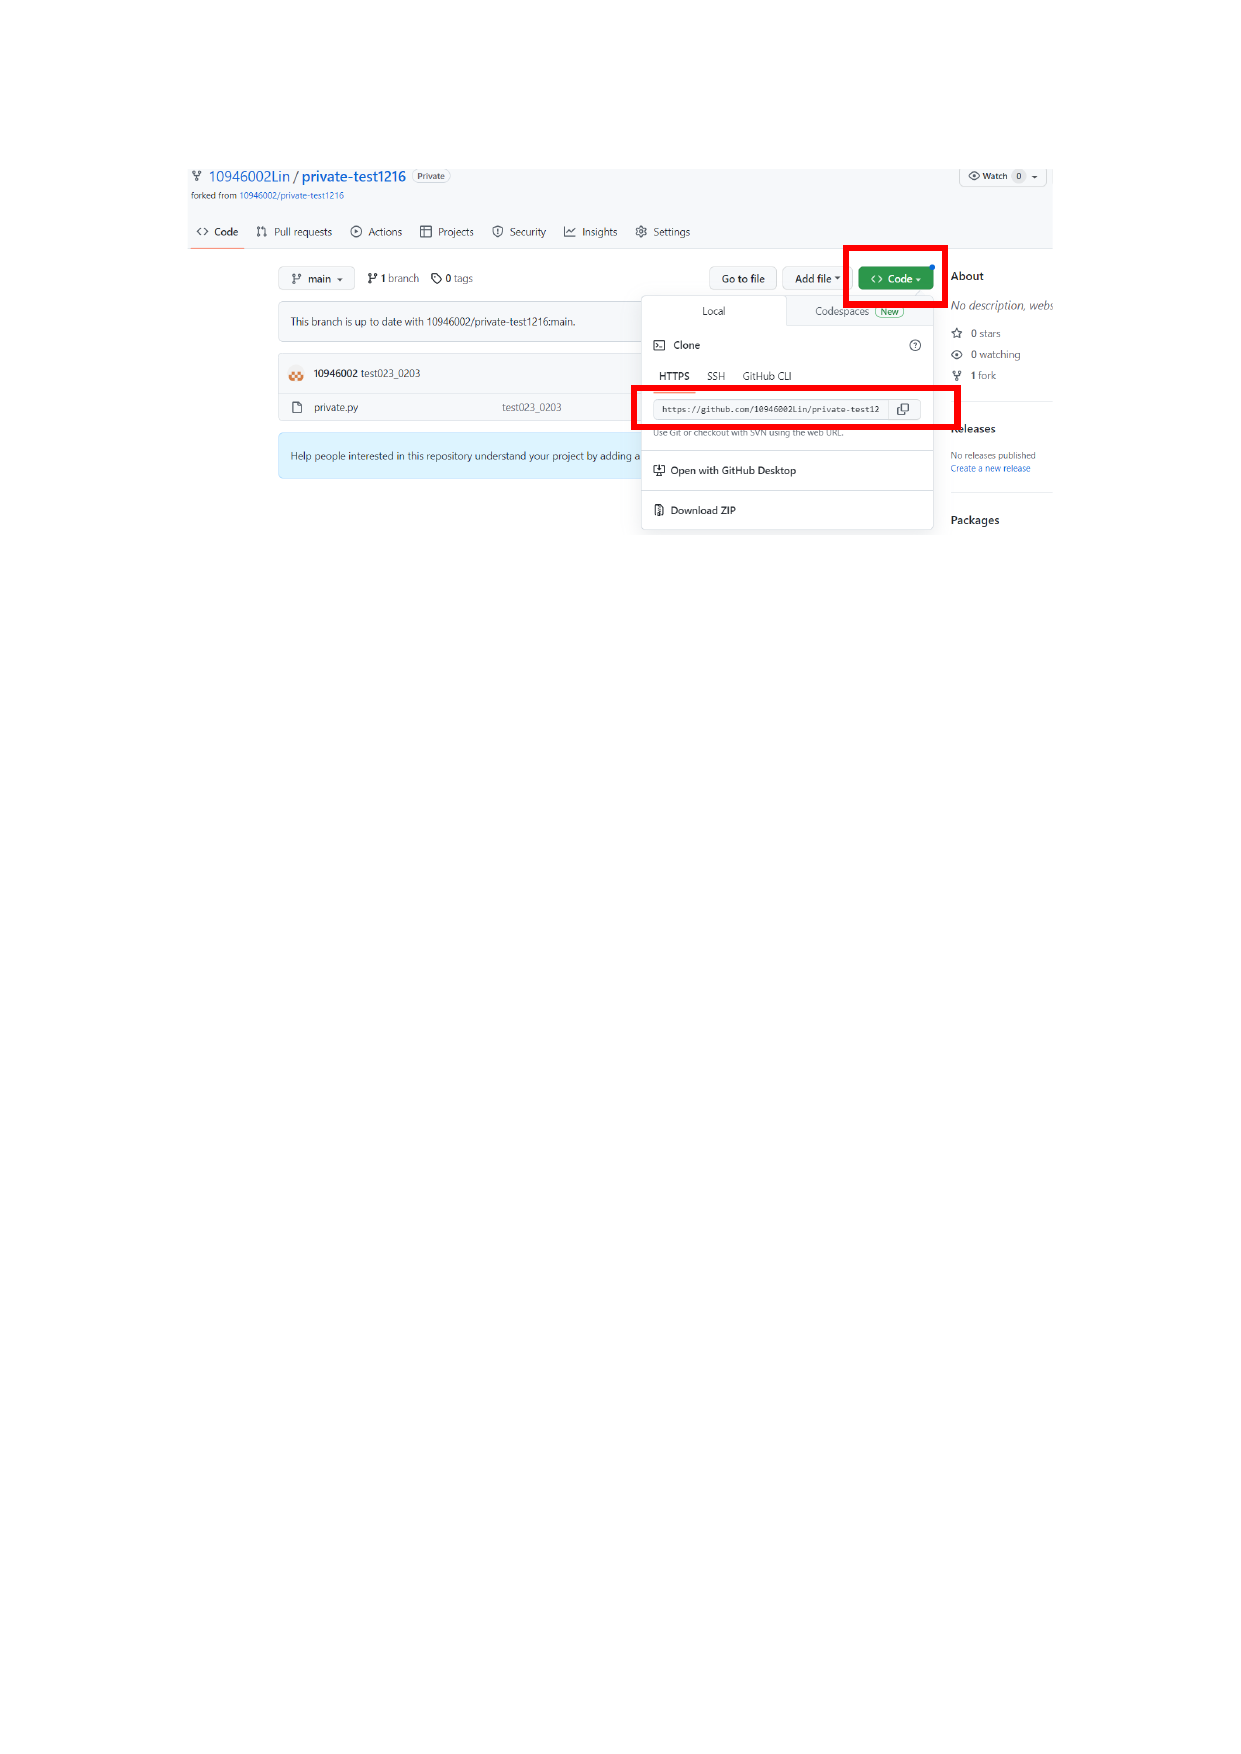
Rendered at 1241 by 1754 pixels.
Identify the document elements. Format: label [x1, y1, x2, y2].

picture [187, 169, 1053, 535]
